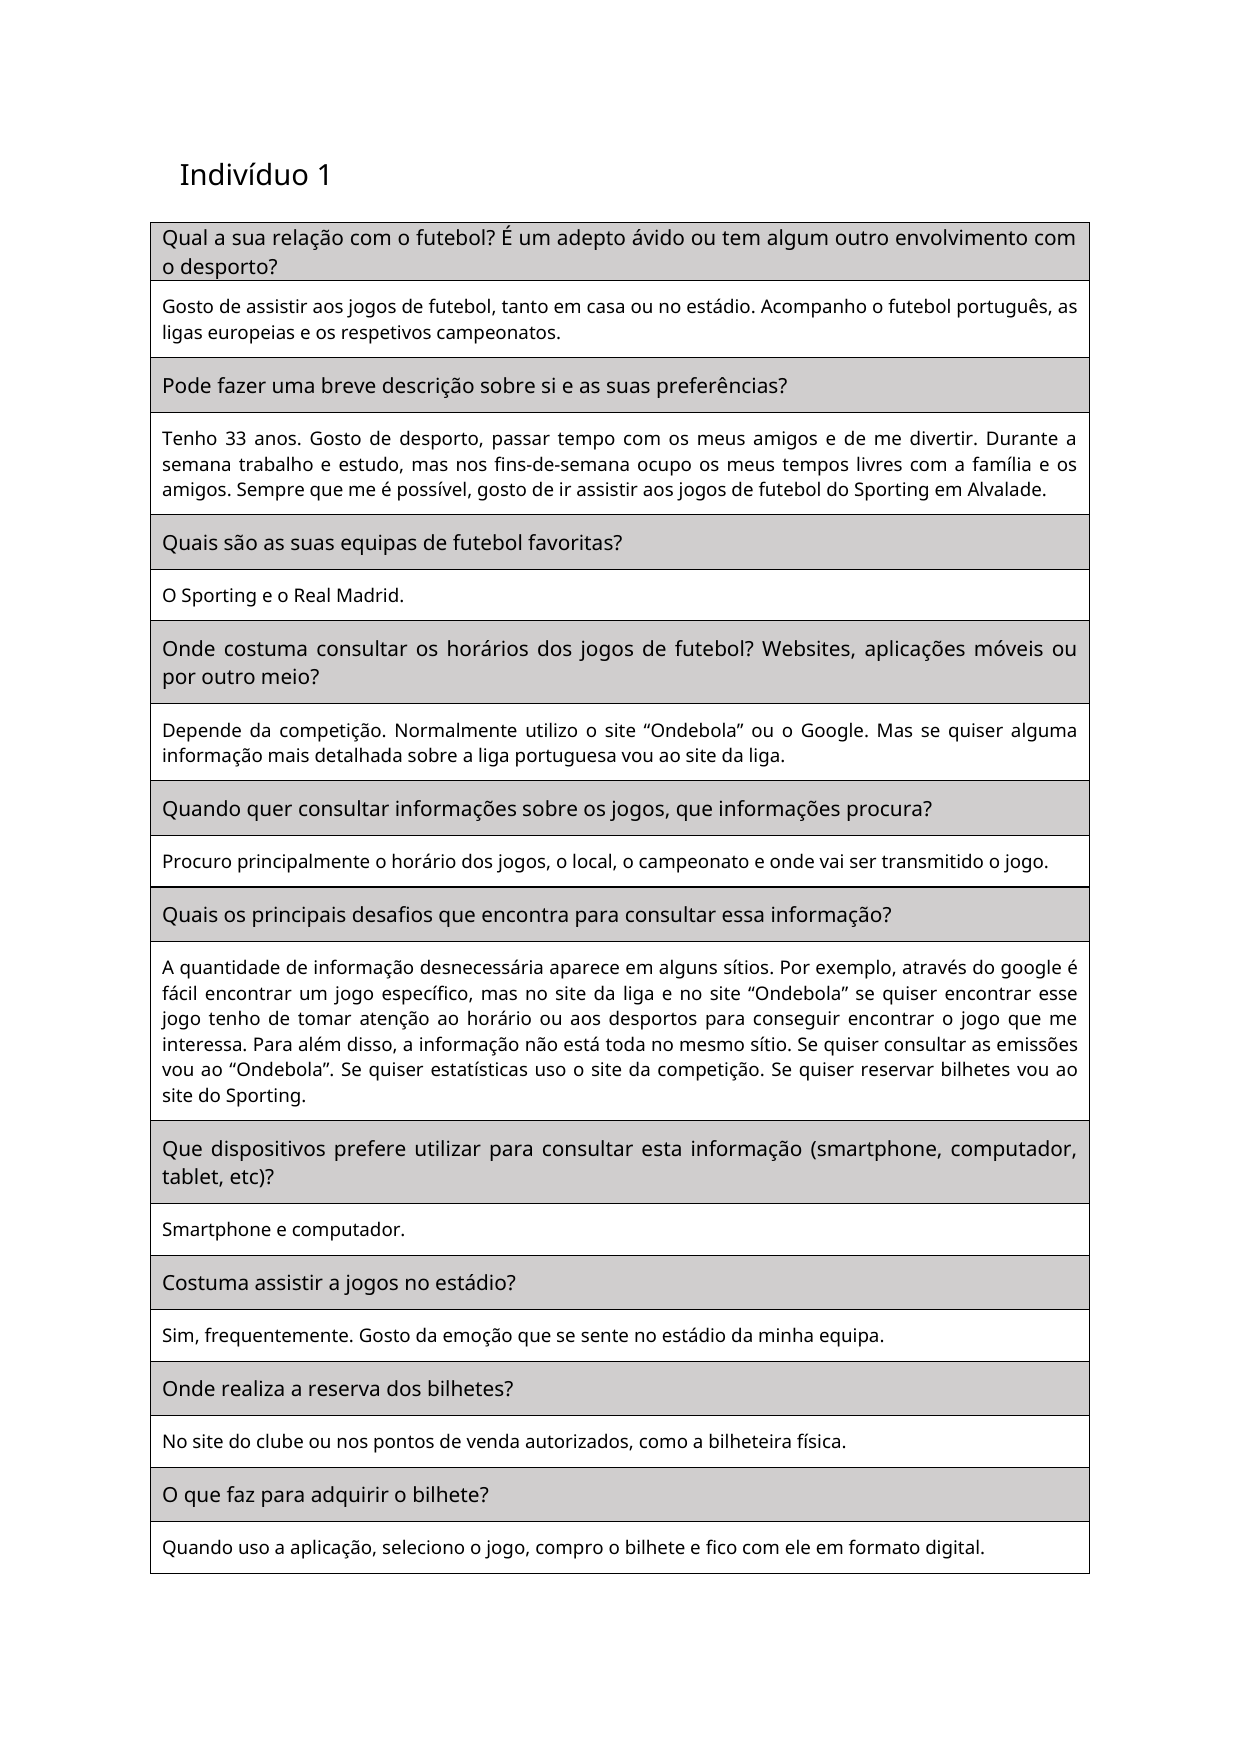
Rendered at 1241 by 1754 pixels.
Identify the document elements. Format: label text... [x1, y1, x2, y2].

table_cell Procuro principalmente o horário dos jogos, o local, o campeonato e onde vai ser transmitido o jogo. [151, 836, 1089, 886]
table_cell Gosto de assistir aos jogos de futebol, tanto em casa ou no estádio. Acompanho o futebol português, as ligas europeias e os respetivos campeonatos. [151, 281, 1089, 357]
table_cell Quando quer consultar informações sobre os jogos, que informações procura? [151, 781, 1089, 835]
table_cell Depende da competição. Normalmente utilizo o site “Ondebola” ou o Google. Mas se quiser alguma informação mais detalhada sobre a liga portuguesa vou ao site da liga. [151, 704, 1089, 780]
table_cell Onde realiza a reserva dos bilhetes? [151, 1362, 1089, 1415]
table_cell Que dispositivos prefere utilizar para consultar esta informação (smartphone, computador, tablet, etc)? [151, 1121, 1089, 1203]
table_cell Tenho 33 anos. Gosto de desporto, passar tempo com os meus amigos e de me divertir. Durante a semana trabalho e estudo, mas nos fins-de-semana ocupo os meus tempos livres com a família e os amigos. Sempre que me é possível, gosto de ir assistir aos jogos de futebol do Sporting em Alvalade. [151, 413, 1089, 514]
table_cell Smartphone e computador. [151, 1204, 1089, 1254]
table_header Qual a sua relação com o futebol? É um adepto ávido ou tem algum outro envolvimento com o desporto? [151, 223, 1089, 280]
subtitle Indivíduo 1 [150, 154, 1090, 194]
table_cell O que faz para adquirir o bilhete? [151, 1468, 1089, 1521]
table_cell Costuma assistir a jogos no estádio? [151, 1256, 1089, 1309]
table_cell Quais os principais desafios que encontra para consultar essa informação? [151, 888, 1089, 941]
table_cell Sim, frequentemente. Gosto da emoção que se sente no estádio da minha equipa. [151, 1310, 1089, 1361]
table_cell O Sporting e o Real Madrid. [151, 570, 1089, 620]
table_cell Quando uso a aplicação, seleciono o jogo, compro o bilhete e fico com ele em formato digital. [151, 1522, 1089, 1573]
table_cell Quais são as suas equipas de futebol favoritas? [151, 515, 1089, 569]
table_cell Onde costuma consultar os horários dos jogos de futebol? Websites, aplicações móveis ou por outro meio? [151, 621, 1089, 703]
table_cell Pode fazer uma breve descrição sobre si e as suas preferências? [151, 358, 1089, 412]
table_cell No site do clube ou nos pontos de venda autorizados, como a bilheteira física. [151, 1416, 1089, 1467]
table_cell A quantidade de informação desnecessária aparece em alguns sítios. Por exemplo, através do google é fácil encontrar um jogo específico, mas no site da liga e no site “Ondebola” se quiser encontrar esse jogo tenho de tomar atenção ao horário ou aos desportos para conseguir encontrar o jogo que me interessa. Para além disso, a informação não está toda no mesmo sítio. Se quiser consultar as emissões vou ao “Ondebola”. Se quiser estatísticas uso o site da competição. Se quiser reservar bilhetes vou ao site do Sporting. [151, 942, 1089, 1120]
